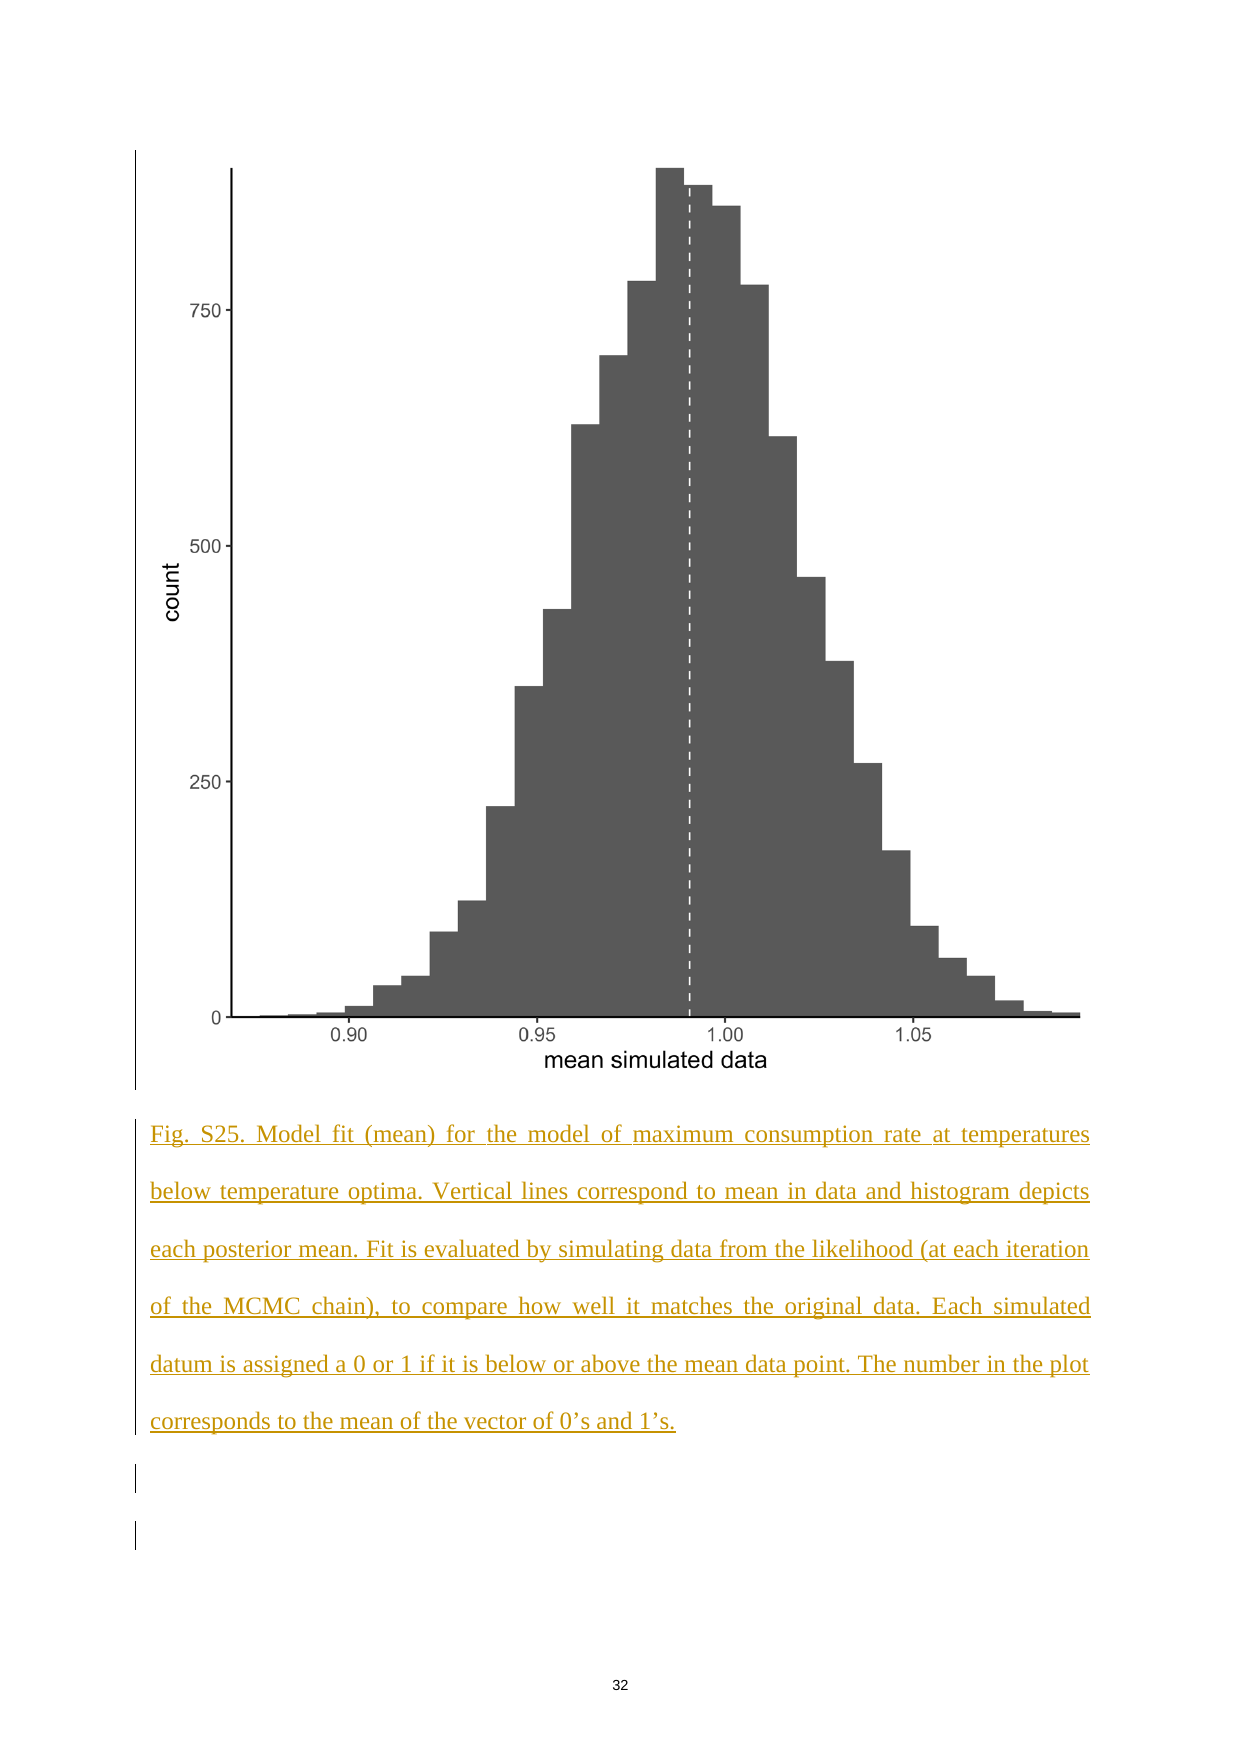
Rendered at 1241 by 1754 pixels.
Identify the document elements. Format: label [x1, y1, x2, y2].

picture [150, 150, 1091, 1091]
